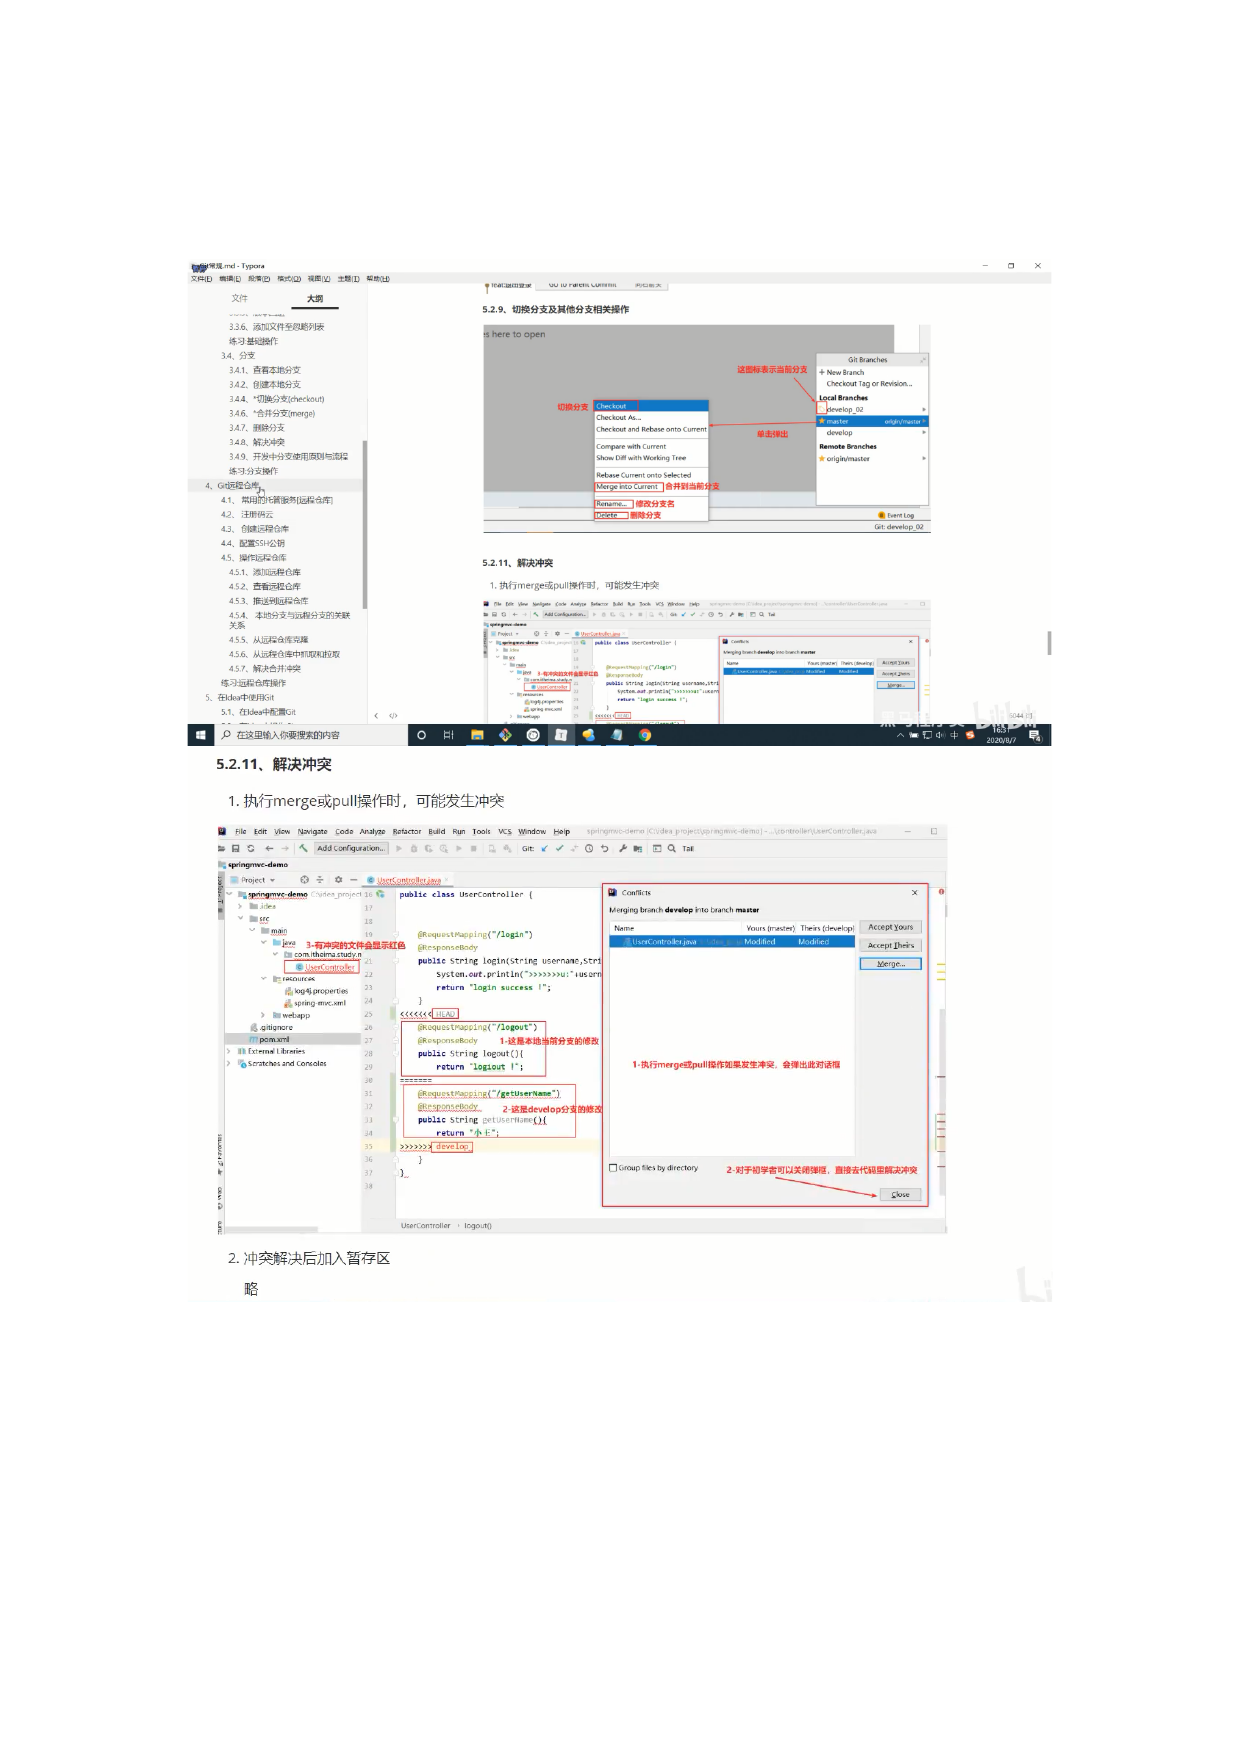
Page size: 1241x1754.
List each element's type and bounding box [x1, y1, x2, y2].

picture [187, 747, 1053, 1302]
picture [187, 259, 1052, 746]
